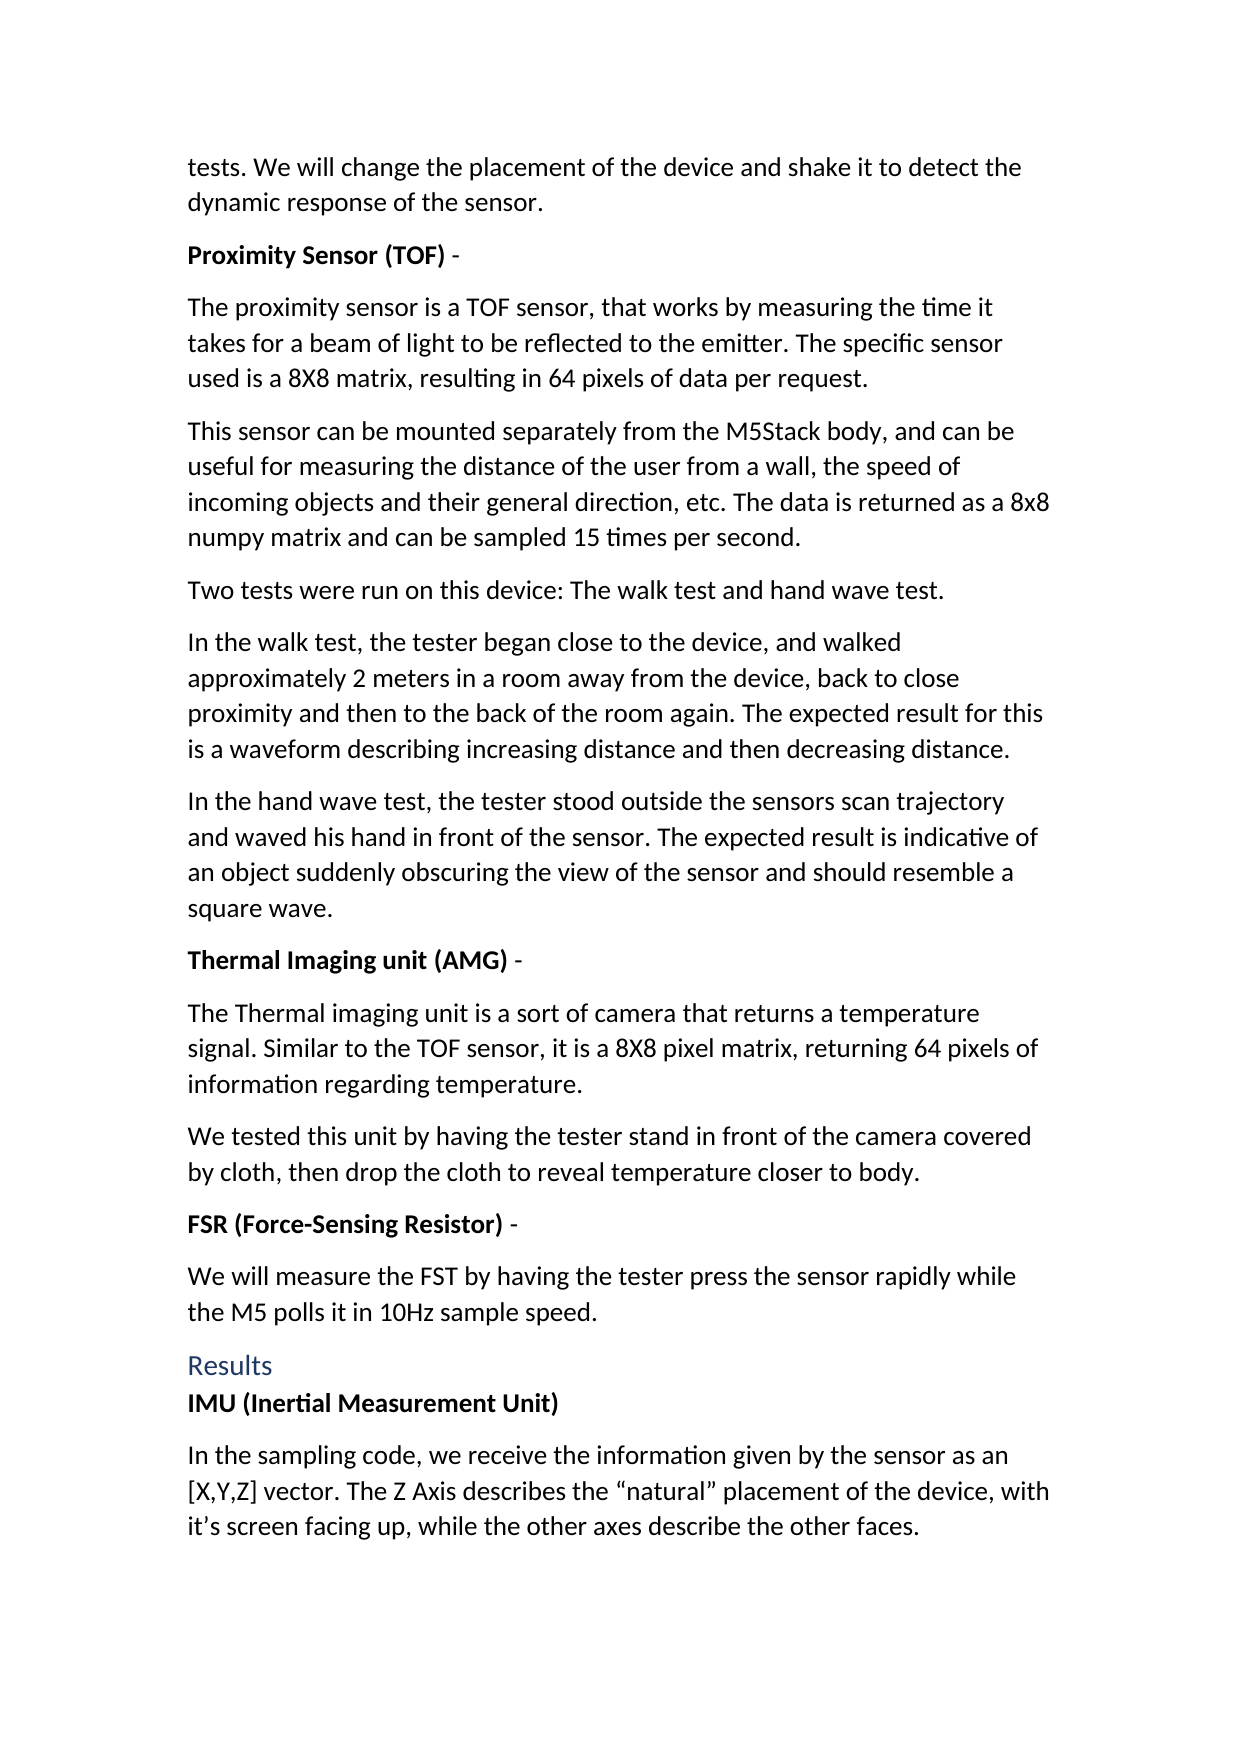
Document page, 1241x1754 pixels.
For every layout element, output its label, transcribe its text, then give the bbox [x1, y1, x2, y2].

text The Thermal imaging unit is a sort of camera that returns a temperature signal. Similar to the TOF sensor, it is a 8X8 pixel matrix, returning 64 pixels of information regarding temperature. [187, 996, 1053, 1100]
text In the walk test, the tester began close to the device, and walked approximately 2 meters in a room away from the device, back to close proximity and then to the back of the room again. The expected result for this is a waveform describing increasing distance and then decreasing distance. [187, 625, 1053, 765]
text The proximity sensor is a TOF sensor, that works by measuring the time it takes for a beam of light to be reflected to the emitter. The specific sensor used is a 8X8 matrix, resulting in 64 pixels of data per request. [187, 290, 1053, 394]
text Proximity Sensor (TOF) - [187, 238, 1053, 271]
text In the sampling code, we receive the information given by the sensor as an [X,Y,Z] vector. The Z Axis describes the “natural” placement of the device, with it’s screen facing up, while the other axes describe the other faces. [187, 1438, 1053, 1542]
text In the hand wave test, the tester stood outside the sensors scan trajectory and waved his hand in front of the sensor. The expected result is indicative of an object suddenly obscuring the view of the sensor and should resemble a square wave. [187, 784, 1053, 924]
text IMU (Inertial Measurement Unit) [187, 1386, 1053, 1419]
text We will measure the FST by having the tester press the sensor rapidly while the M5 polls it in 10Hz sample speed. [187, 1259, 1053, 1328]
text We tested this unit by having the tester stand in front of the camera covered by cloth, then drop the cloth to reveal temperature closer to body. [187, 1119, 1053, 1188]
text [187, 150, 1053, 219]
text FSR (Force-Sensing Resistor) - [187, 1207, 1053, 1240]
text This sensor can be mounted separately from the M5Stack body, and can be useful for measuring the distance of the user from a wall, the speed of incoming objects and their general direction, etc. The data is returned as a 8x8 numpy matrix and can be sampled 15 times per second. [187, 414, 1053, 554]
subtitle Results [187, 1347, 1053, 1383]
text Thermal Imaging unit (AMG) - [187, 943, 1053, 977]
text Two tests were run on this device: The walk test and hand wave test. [187, 573, 1053, 606]
